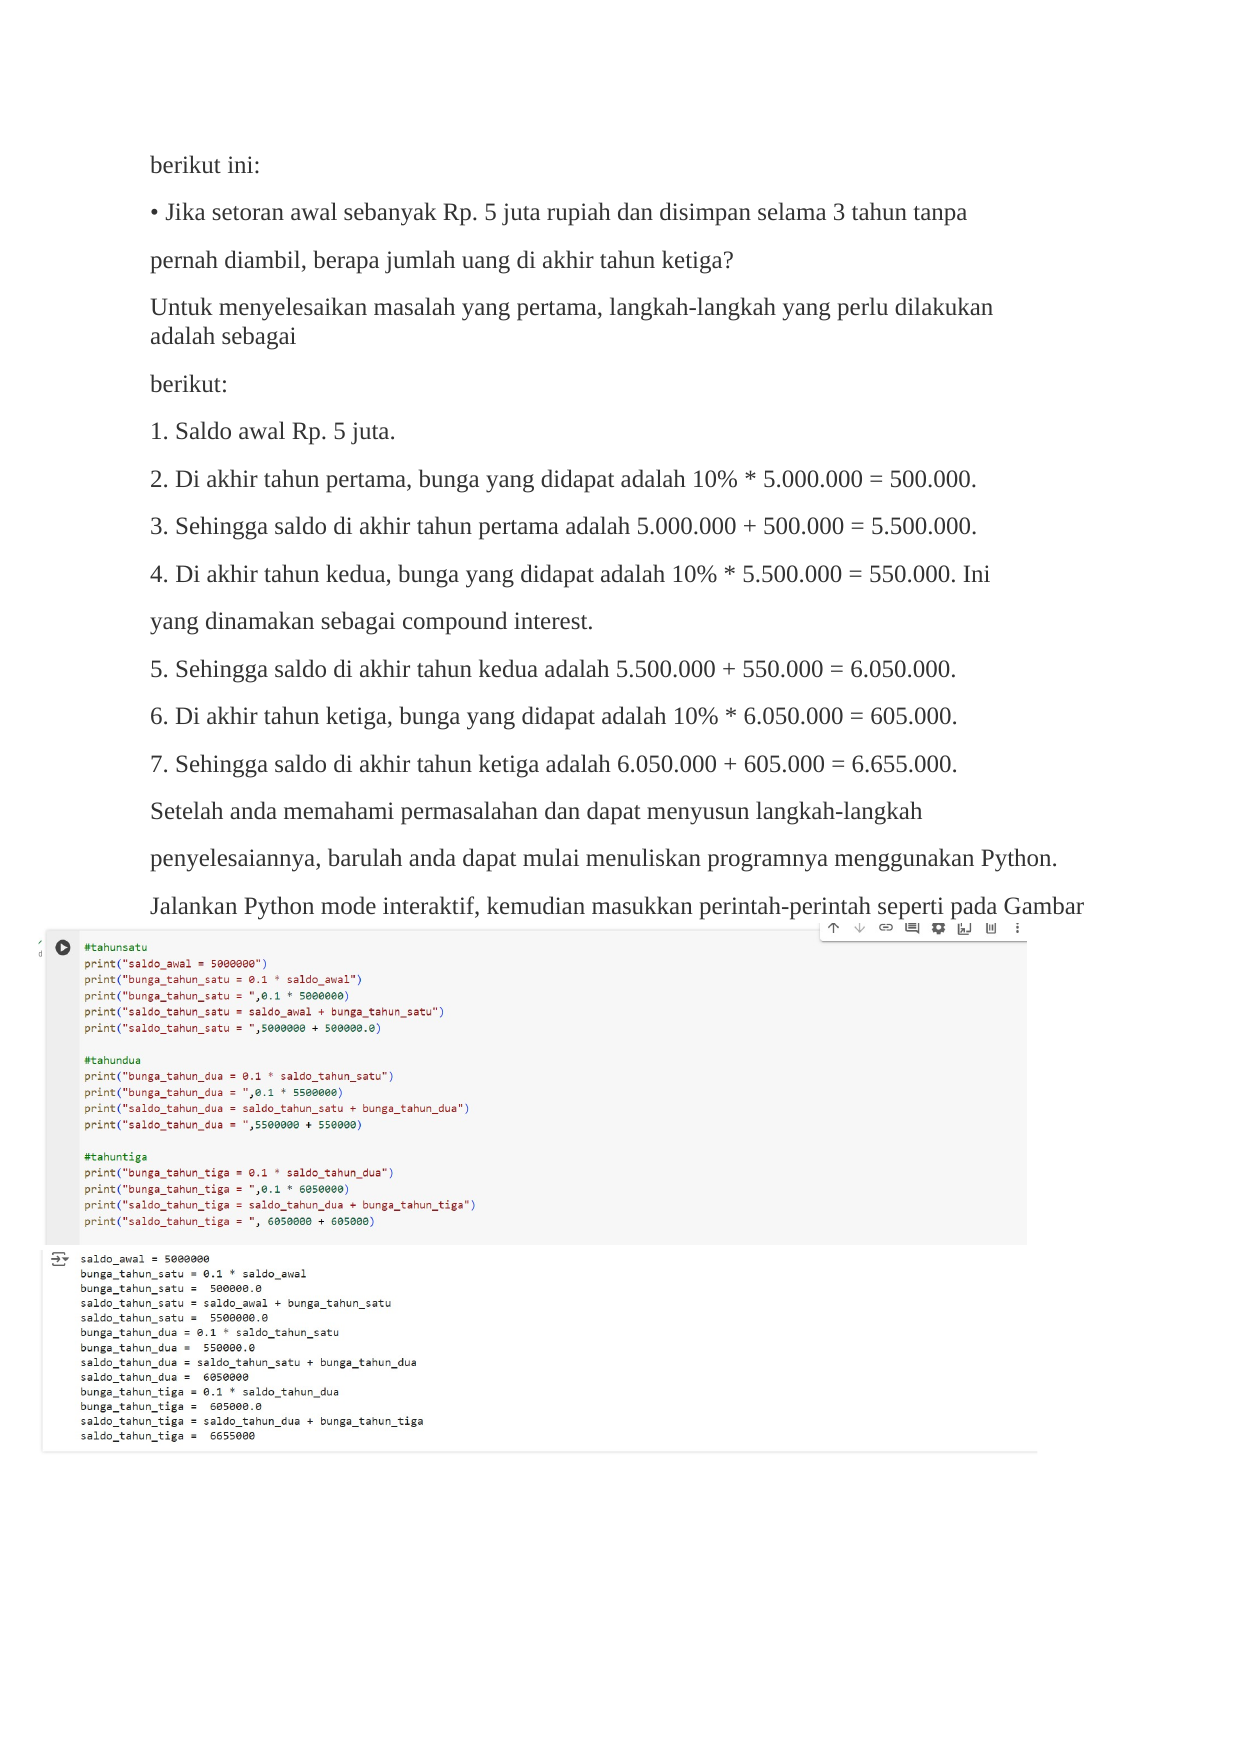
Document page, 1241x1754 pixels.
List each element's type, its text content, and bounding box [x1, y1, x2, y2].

picture [38, 923, 1027, 1245]
picture [39, 1250, 1038, 1455]
text Jalankan Python mode interaktif, kemudian masukkan perintah-perintah seperti pada Gambar [150, 891, 1182, 920]
list Sehingga saldo di akhir tahun kedua adalah 5.500.000 + 550.000 = 6.050.000. [150, 654, 1182, 682]
list Sehingga saldo di akhir tahun pertama adalah 5.000.000 + 500.000 = 5.500.000. [150, 511, 1182, 540]
text berikut ini: [150, 150, 1182, 179]
list Di akhir tahun pertama, bunga yang didapat adalah 10% * 5.000.000 = 500.000. [150, 464, 1182, 492]
list Saldo awal Rp. 5 juta. [150, 416, 1182, 445]
list Di akhir tahun ketiga, bunga yang didapat adalah 10% * 6.050.000 = 605.000. [150, 701, 1182, 730]
list Jika setoran awal sebanyak Rp. 5 juta rupiah dan disimpan selama 3 tahun tanpa pernah diambil, berapa jumlah uang di akhir tahun ketiga? [150, 197, 1007, 273]
list Sehingga saldo di akhir tahun ketiga adalah 6.050.000 + 605.000 = 6.655.000. [150, 749, 1182, 777]
text berikut: [150, 369, 1182, 397]
text Untuk menyelesaikan masalah yang pertama, langkah-langkah yang perlu dilakukan adalah sebagai [150, 292, 1052, 350]
text Setelah anda memahami permasalahan dan dapat menyusun langkah-langkah penyelesaiannya, barulah anda dapat mulai menuliskan programnya menggunakan Python. [150, 796, 1066, 872]
list Di akhir tahun kedua, bunga yang didapat adalah 10% * 5.500.000 = 550.000. Ini yang dinamakan sebagai compound interest. [150, 559, 1010, 635]
